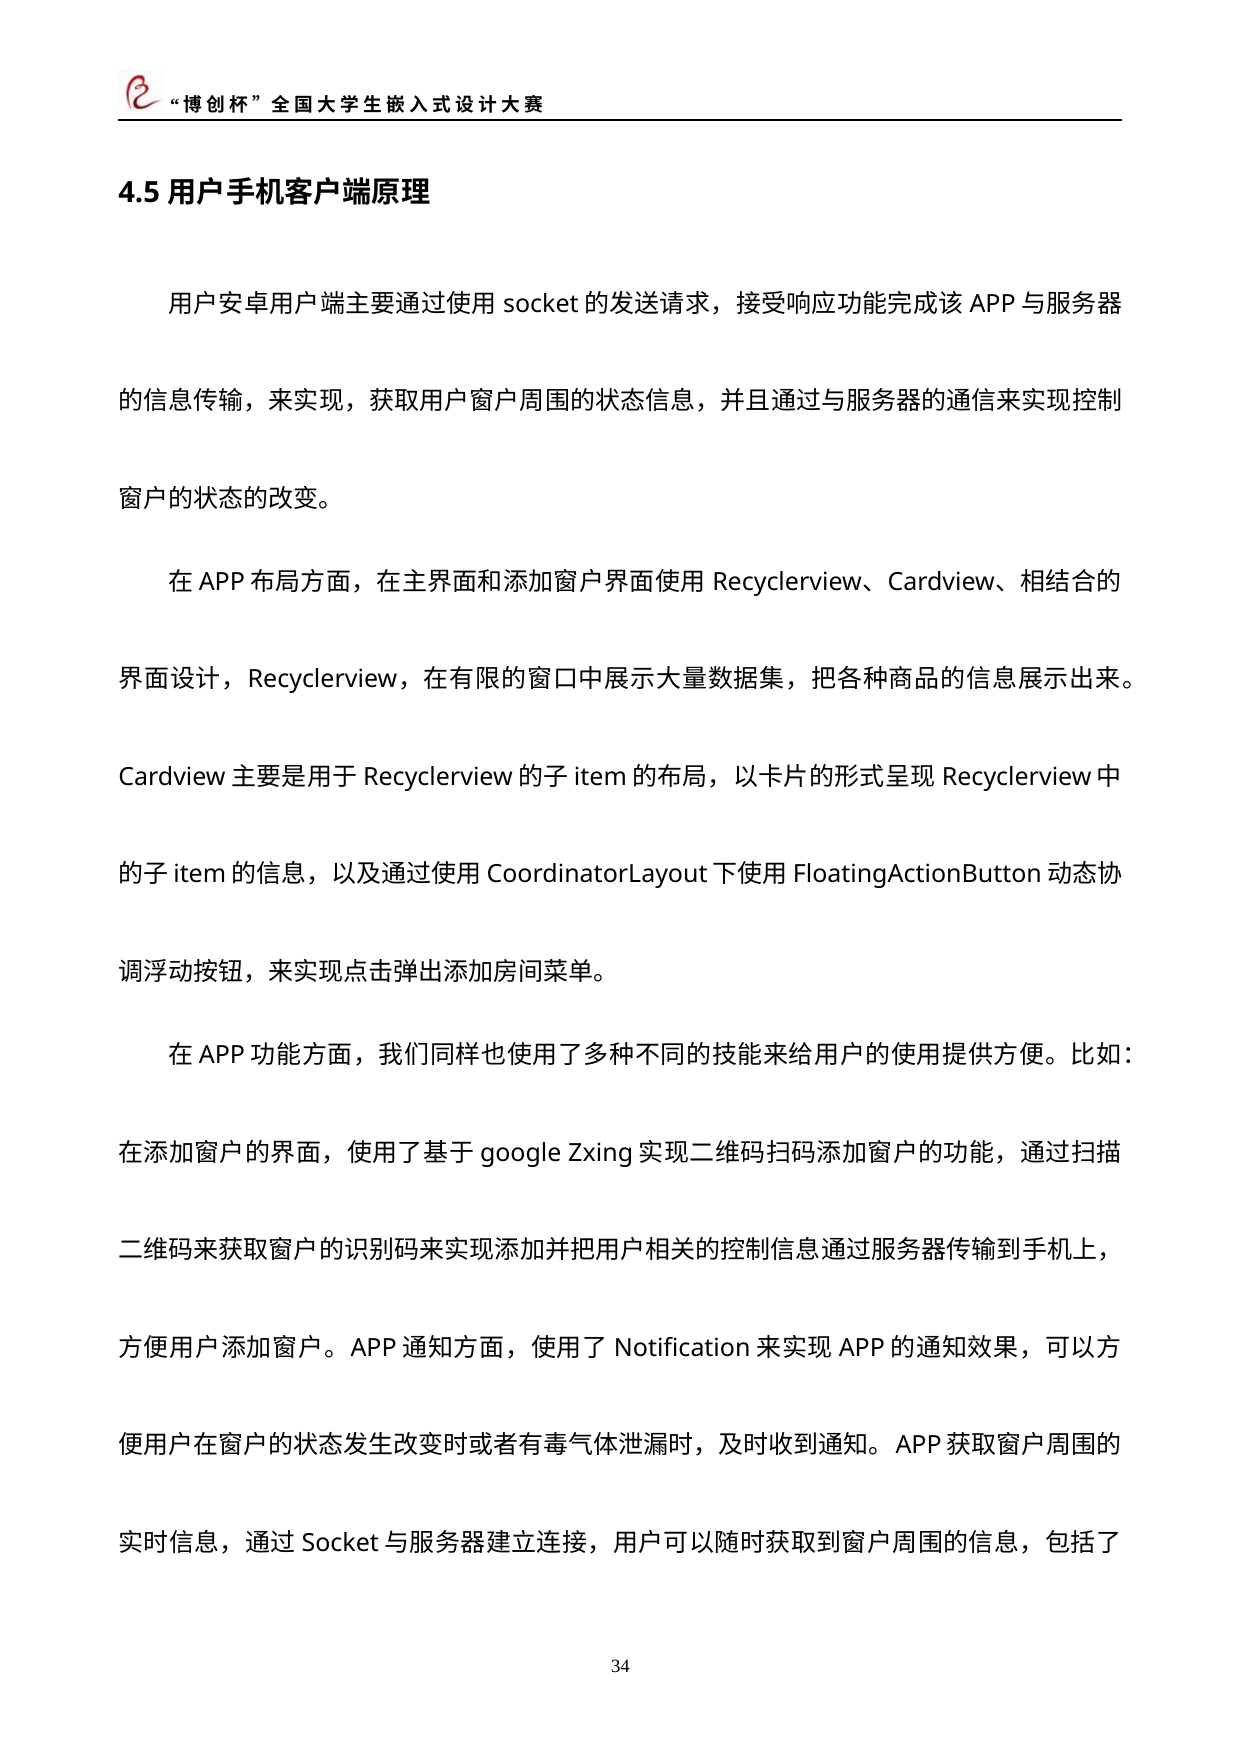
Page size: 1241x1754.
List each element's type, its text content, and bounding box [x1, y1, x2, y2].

subtitle 4.5 用户手机客户端原理 [118, 158, 1122, 223]
text 用户安卓用户端主要通过使用socket的发送请求，接受响应功能完成该APP与服务器的信息传输，来实现，获取用户窗户周围的状态信息，并且通过与服务器的通信来实现控制窗户的状态的改变。 [118, 269, 1122, 529]
text 在APP布局方面，在主界面和添加窗户界面使用Recyclerview、Cardview、相结合的界面设计，Recyclerview，在有限的窗口中展示大量数据集，把各种商品的信息展示出来。Cardview主要是用于Recyclerview的子item的布局，以卡片的形式呈现Recyclerview中的子item的信息，以及通过使用CoordinatorLayout下使用FloatingActionButton动态协调浮动按钮，来实现点击弹出添加房间菜单。 [118, 547, 1122, 1002]
picture [118, 70, 166, 112]
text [118, 1020, 1122, 1573]
